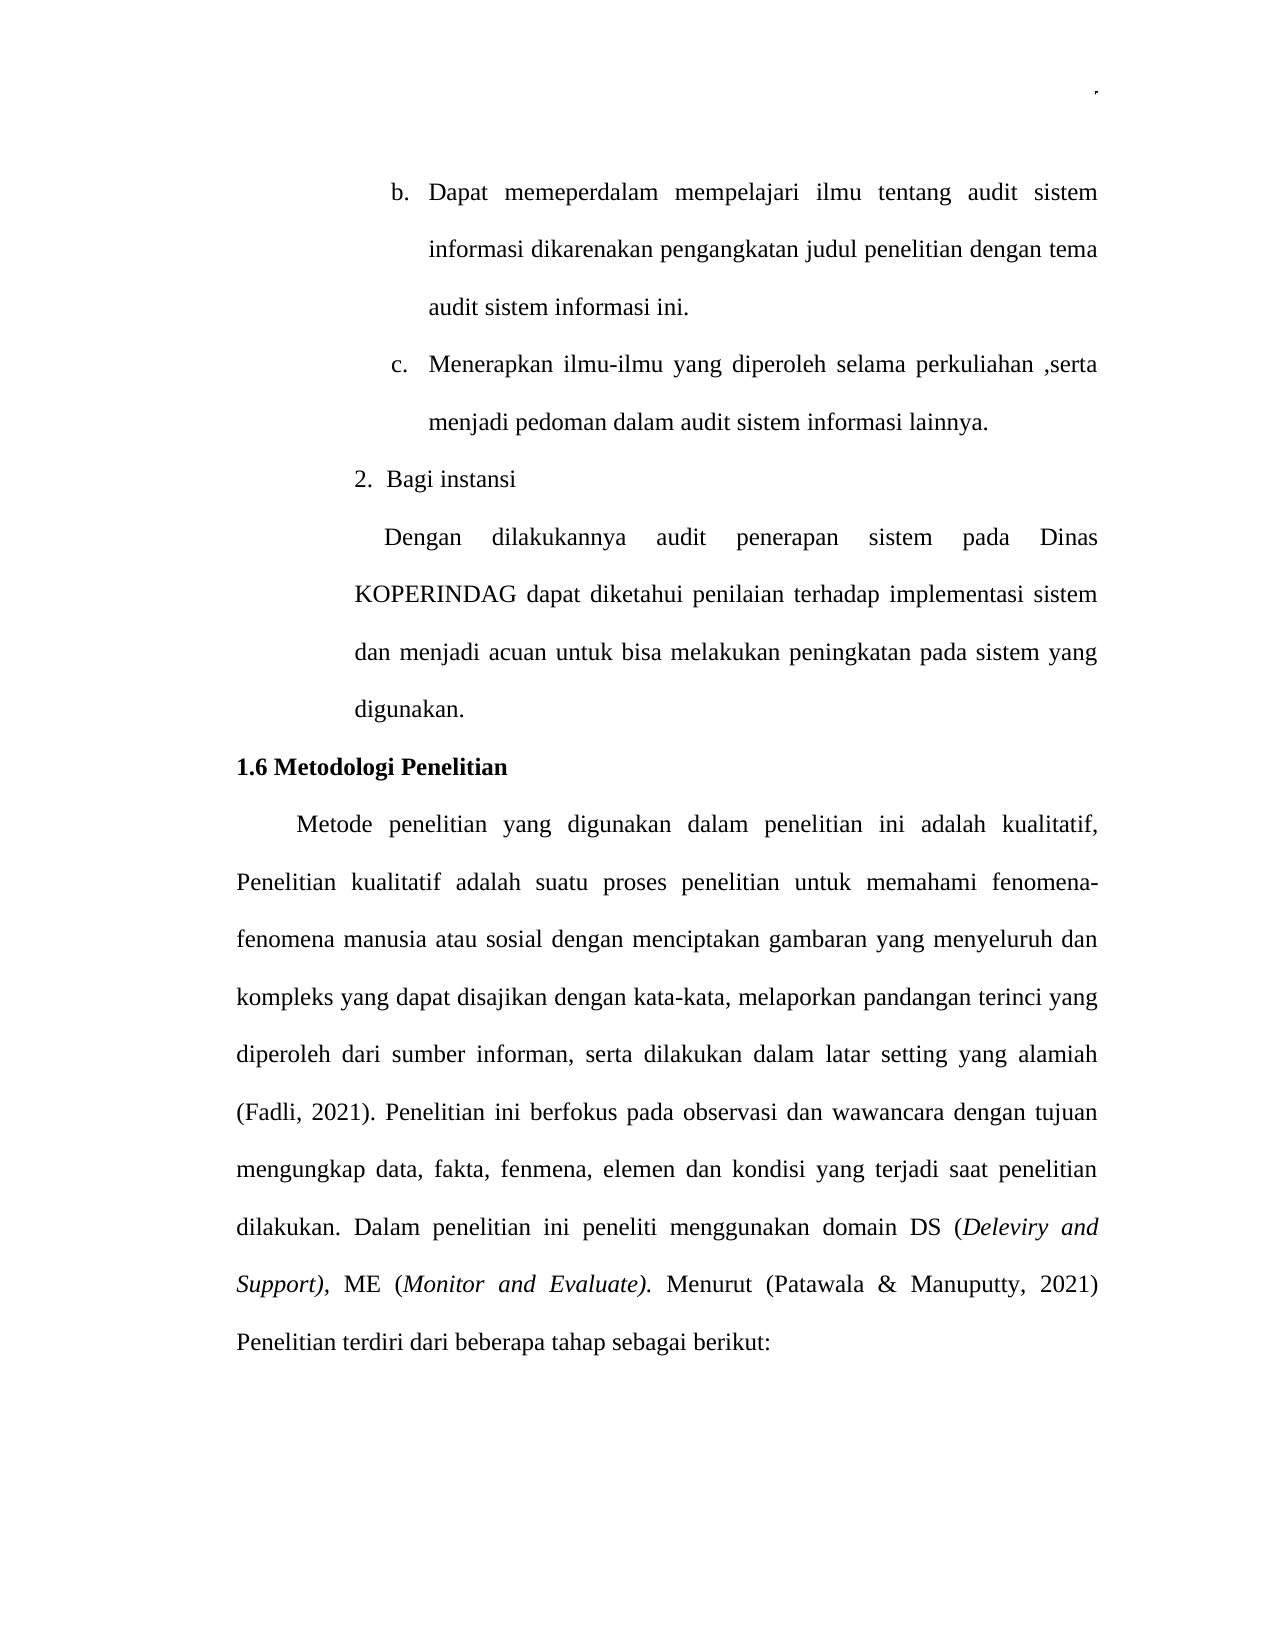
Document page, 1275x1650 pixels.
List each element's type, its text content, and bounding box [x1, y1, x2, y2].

text Dengan dilakukannya audit penerapan sistem pada Dinas KOPERINDAG dapat diketahui penilaian terhadap implementasi sistem dan menjadi acuan untuk bisa melakukan peningkatan pada sistem yang digunakan. [354, 522, 1098, 723]
text Metode penelitian yang digunakan dalam penelitian ini adalah kualitatif, Penelitian kualitatif adalah suatu proses penelitian untuk memahami fenomena- fenomena manusia atau sosial dengan menciptakan gambaran yang menyeluruh dan kompleks yang dapat disajikan dengan kata-kata, melaporkan pandangan terinci yang diperoleh dari sumber informan, serta dilakukan dalam latar setting yang alamiah (Fadli, 2021). Penelitian ini berfokus pada observasi dan wawancara dengan tujuan mengungkap data, fakta, fenmena, elemen dan kondisi yang terjadi saat penelitian dilakukan. Dalam penelitian ini peneliti menggunakan domain DS (Deleviry and Support), ME (Monitor and Evaluate). Menurut (Patawala & Manuputty, 2021) Penelitian terdiri dari beberapa tahap sebagai berikut: [236, 809, 1098, 1355]
list Dapat memeperdalam mempelajari ilmu tentang audit sistem informasi dikarenakan pengangkatan judul penelitian dengan tema audit sistem informasi ini. [391, 177, 1098, 320]
list Bagi instansi [354, 464, 1146, 493]
list Menerapkan ilmu-ilmu yang diperoleh selama perkuliahan ,serta menjadi pedoman dalam audit sistem informasi lainnya. [391, 349, 1098, 435]
subtitle Metodologi Penelitian [236, 752, 1146, 781]
